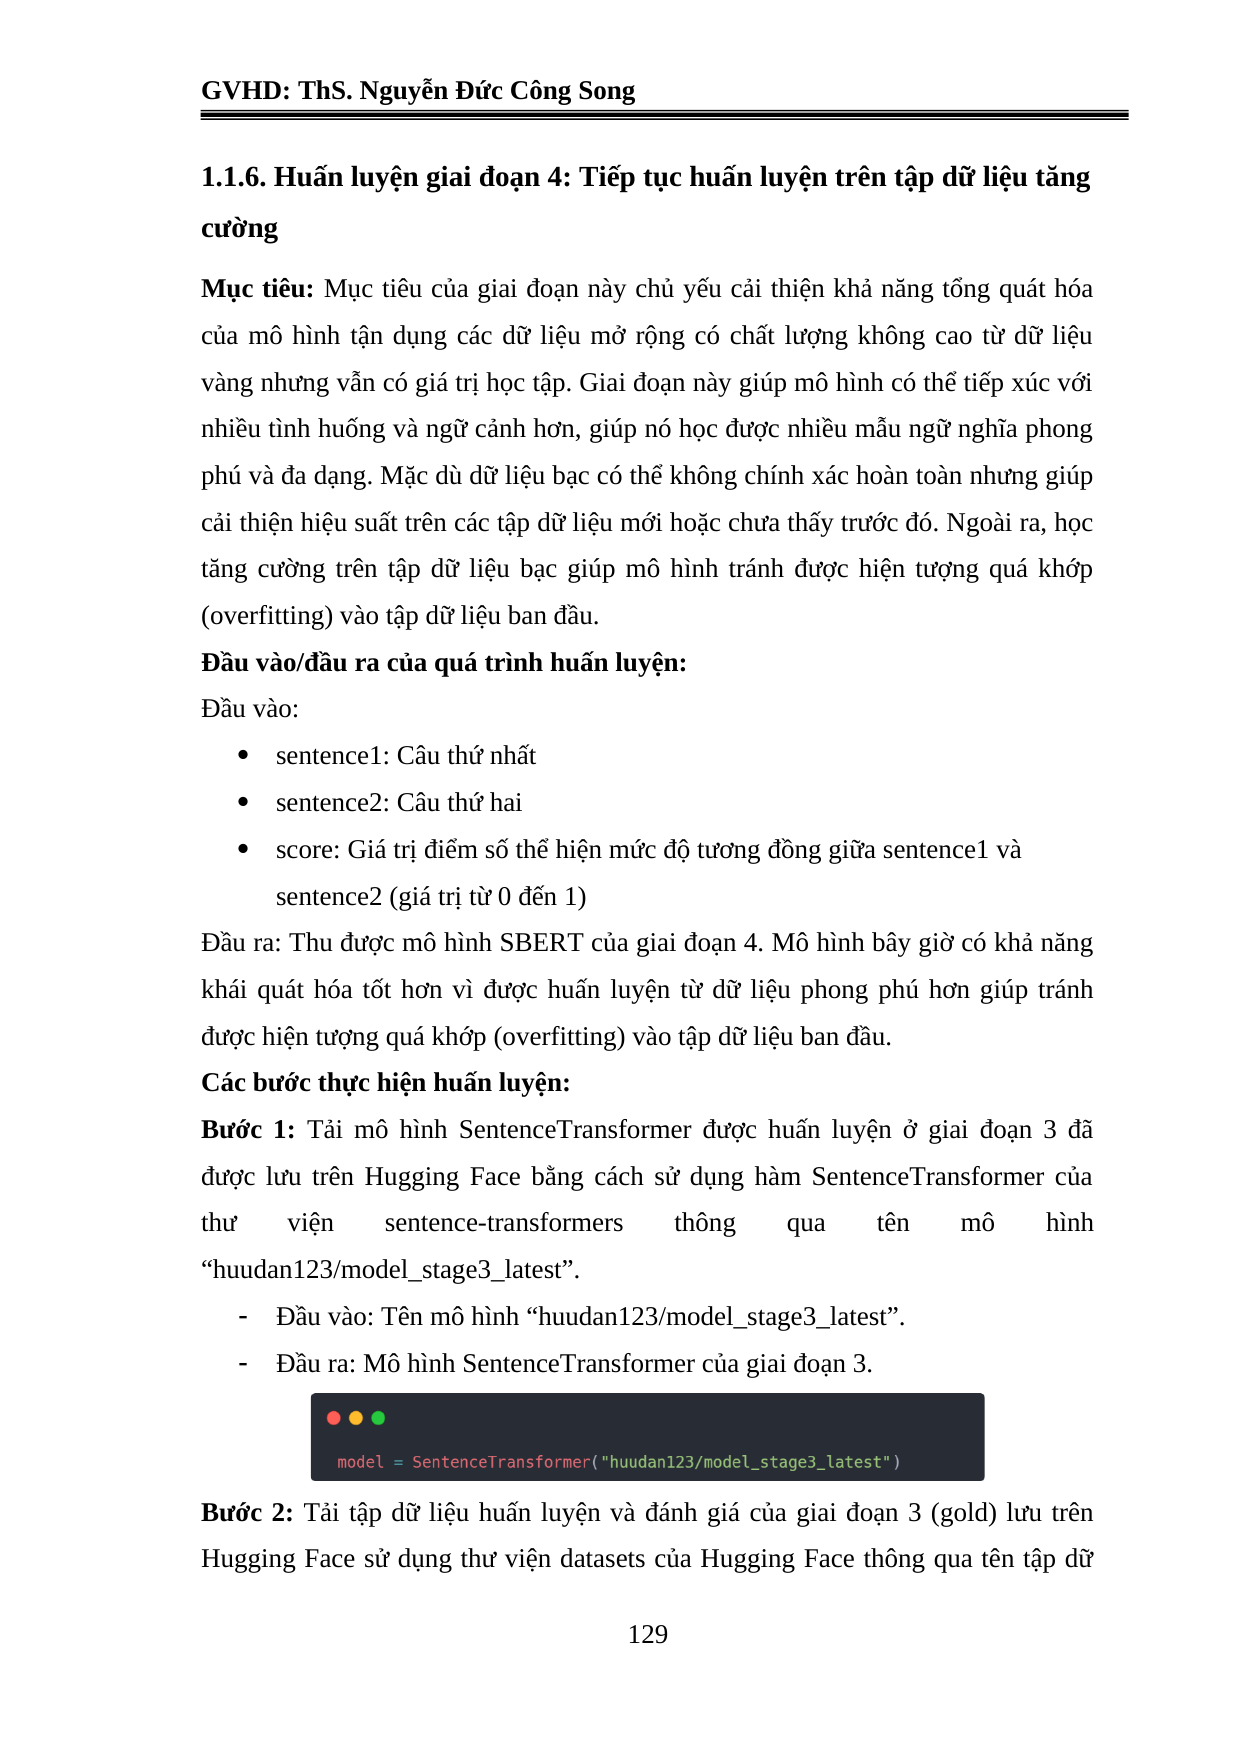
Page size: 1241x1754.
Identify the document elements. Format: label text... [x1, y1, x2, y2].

list Đầu ra: Mô hình SentenceTransformer của giai đoạn 3. [238, 1347, 1094, 1378]
text Đầu ra: Thu được mô hình SBERT của giai đoạn 4. Mô hình bây giờ có khả năng khái quát hóa tốt hơn vì được huấn luyện từ dữ liệu phong phú hơn giúp tránh được hiện tượng quá khớp (overfitting) vào tập dữ liệu ban đầu. [201, 926, 1094, 1051]
picture [310, 1393, 985, 1481]
list sentence1: Câu thứ nhất [238, 739, 1094, 771]
list sentence2: Câu thứ hai [238, 786, 1094, 817]
text Mục tiêu: Mục tiêu của giai đoạn này chủ yếu cải thiện khả năng tổng quát hóa của mô hình tận dụng các dữ liệu mở rộng có chất lượng không cao từ dữ liệu vàng nhưng vẫn có giá trị học tập. Giai đoạn này giúp mô hình có thể tiếp xúc với nhiều tình huống và ngữ cảnh hơn, giúp nó học được nhiều mẫu ngữ nghĩa phong phú và đa dạng. Mặc dù dữ liệu bạc có thể không chính xác hoàn toàn nhưng giúp cải thiện hiệu suất trên các tập dữ liệu mới hoặc chưa thấy trước đó. Ngoài ra, học tăng cường trên tập dữ liệu bạc giúp mô hình tránh được hiện tượng quá khớp (overfitting) vào tập dữ liệu ban đầu. [201, 273, 1094, 630]
text Huấn luyện giai đoạn 4: Tiếp tục huấn luyện trên tập dữ liệu tăng cường [201, 159, 1094, 243]
list Đầu vào: Tên mô hình “huudan123/model_stage3_latest”. [238, 1300, 1094, 1331]
text Bước 1: Tải mô hình SentenceTransformer được huấn luyện ở giai đoạn 3 đã được lưu trên Hugging Face bằng cách sử dụng hàm SentenceTransformer của thư viện sentence-transformers thông qua tên mô hình “huudan123/model_stage3_latest”. [201, 1113, 1094, 1284]
list score: Giá trị điểm số thể hiện mức độ tương đồng giữa sentence1 và sentence2 (giá trị từ 0 đến 1) [238, 833, 1094, 911]
text Đầu vào: [201, 693, 1094, 724]
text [201, 1496, 1094, 1573]
text Đầu vào/đầu ra của quá trình huấn luyện: [201, 646, 1094, 677]
text Các bước thực hiện huấn luyện: [201, 1066, 1094, 1098]
